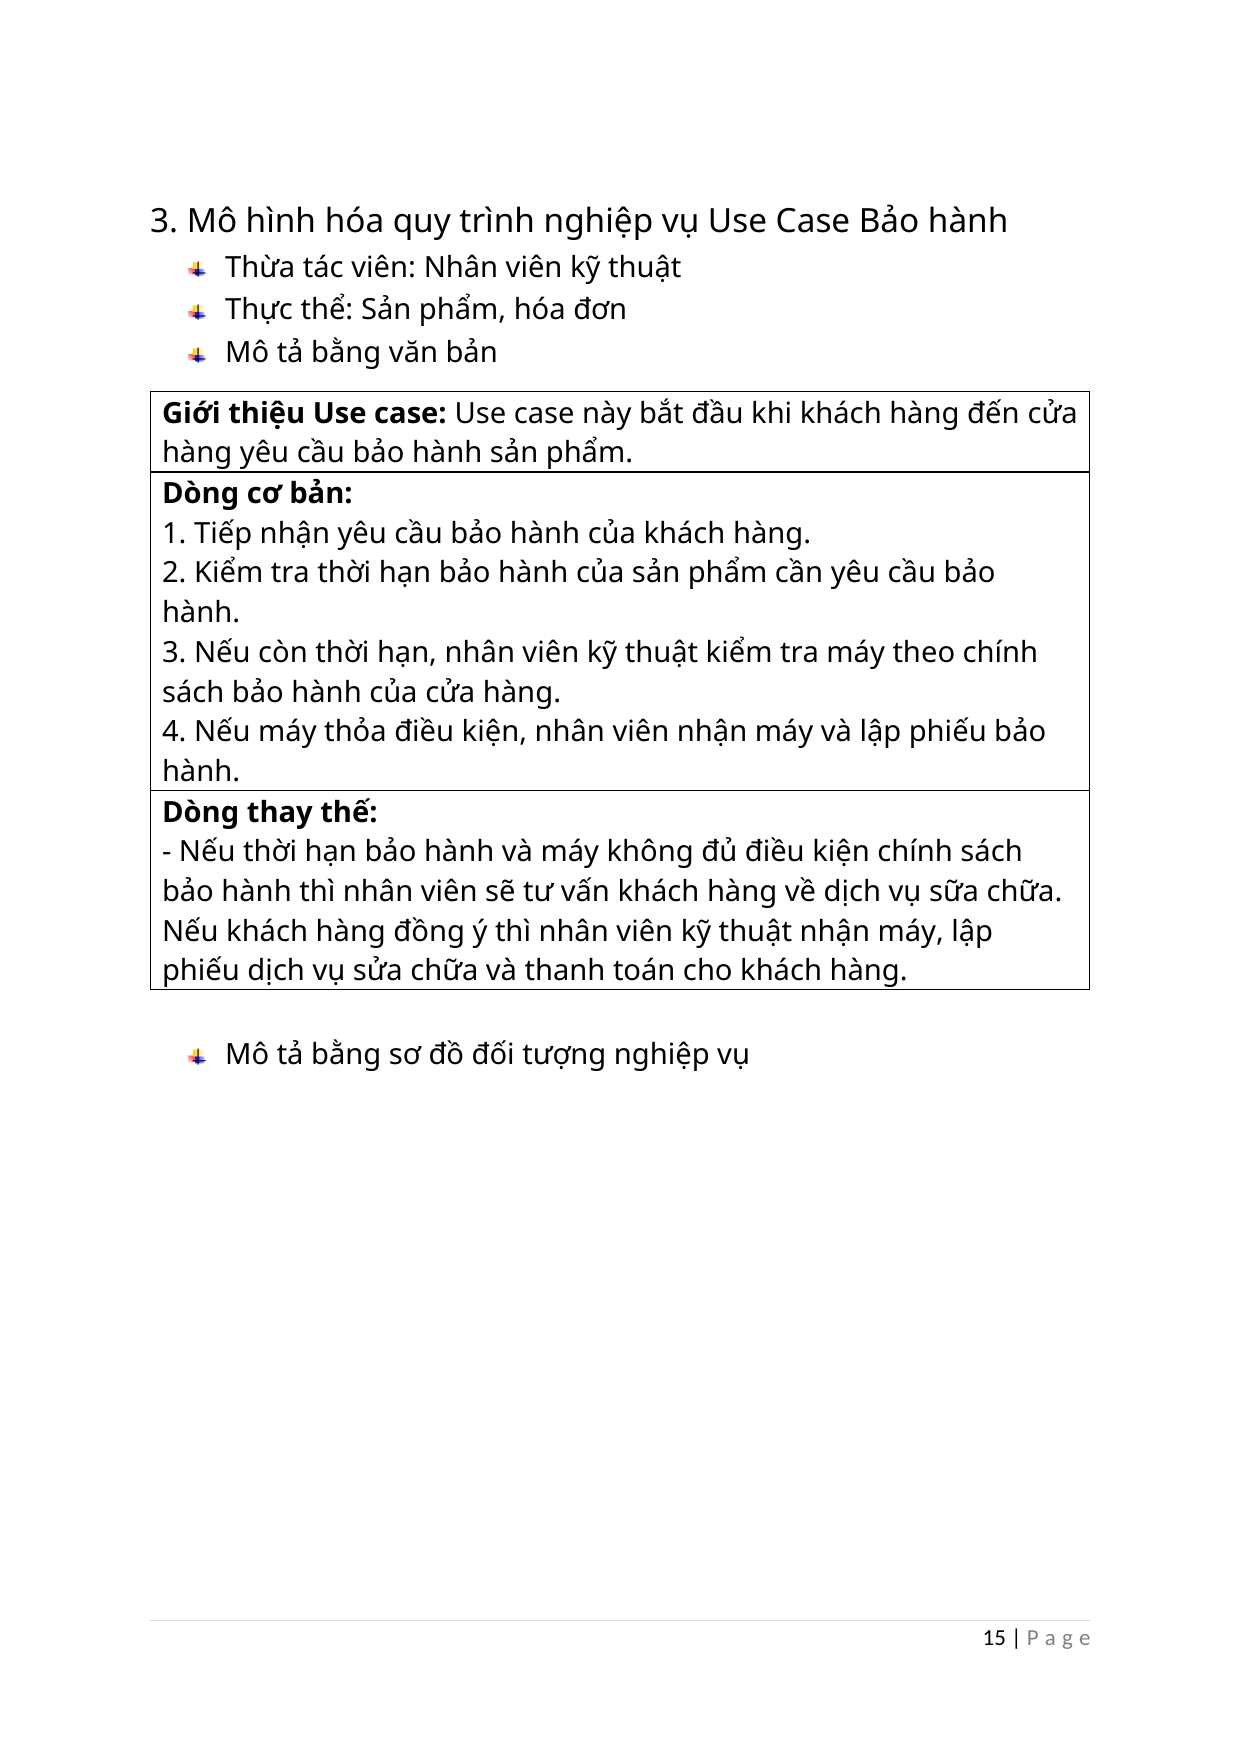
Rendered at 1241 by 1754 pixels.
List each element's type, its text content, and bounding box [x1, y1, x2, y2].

picture [188, 1047, 206, 1065]
list Thừa tác viên: Nhân viên kỹ thuật [187, 246, 1090, 286]
list Thực thể: Sản phẩm, hóa đơn [187, 289, 1090, 328]
list Mô tả bằng văn bản [187, 331, 1090, 371]
picture [188, 346, 206, 363]
subtitle 3. Mô hình hóa quy trình nghiệp vụ Use Case Bảo hành [150, 197, 1090, 242]
picture [188, 303, 206, 320]
list Mô tả bằng sơ đồ đối tượng nghiệp vụ [187, 1033, 1090, 1073]
table_header Giới thiệu Use case: Use case này bắt đầu khi khách hàng đến cửa hàng yêu cầu bảo hành sản phẩm. [151, 392, 1089, 471]
table_cell Dòng cơ bản: 1. Tiếp nhận yêu cầu bảo hành của khách hàng. 2. Kiểm tra thời hạn bảo hành của sản phẩm cần yêu cầu bảo hành. 3. Nếu còn thời hạn, nhân viên kỹ thuật kiểm tra máy theo chính sách bảo hành của cửa hàng. 4. Nếu máy thỏa điều kiện, nhân viên nhận máy và lập phiếu bảo hành. [151, 473, 1089, 790]
picture [188, 260, 206, 277]
table_cell Dòng thay thế: - Nếu thời hạn bảo hành và máy không đủ điều kiện chính sách bảo hành thì nhân viên sẽ tư vấn khách hàng về dịch vụ sữa chữa. Nếu khách hàng đồng ý thì nhân viên kỹ thuật nhận máy, lập phiếu dịch vụ sửa chữa và thanh toán cho khách hàng. [151, 791, 1089, 989]
